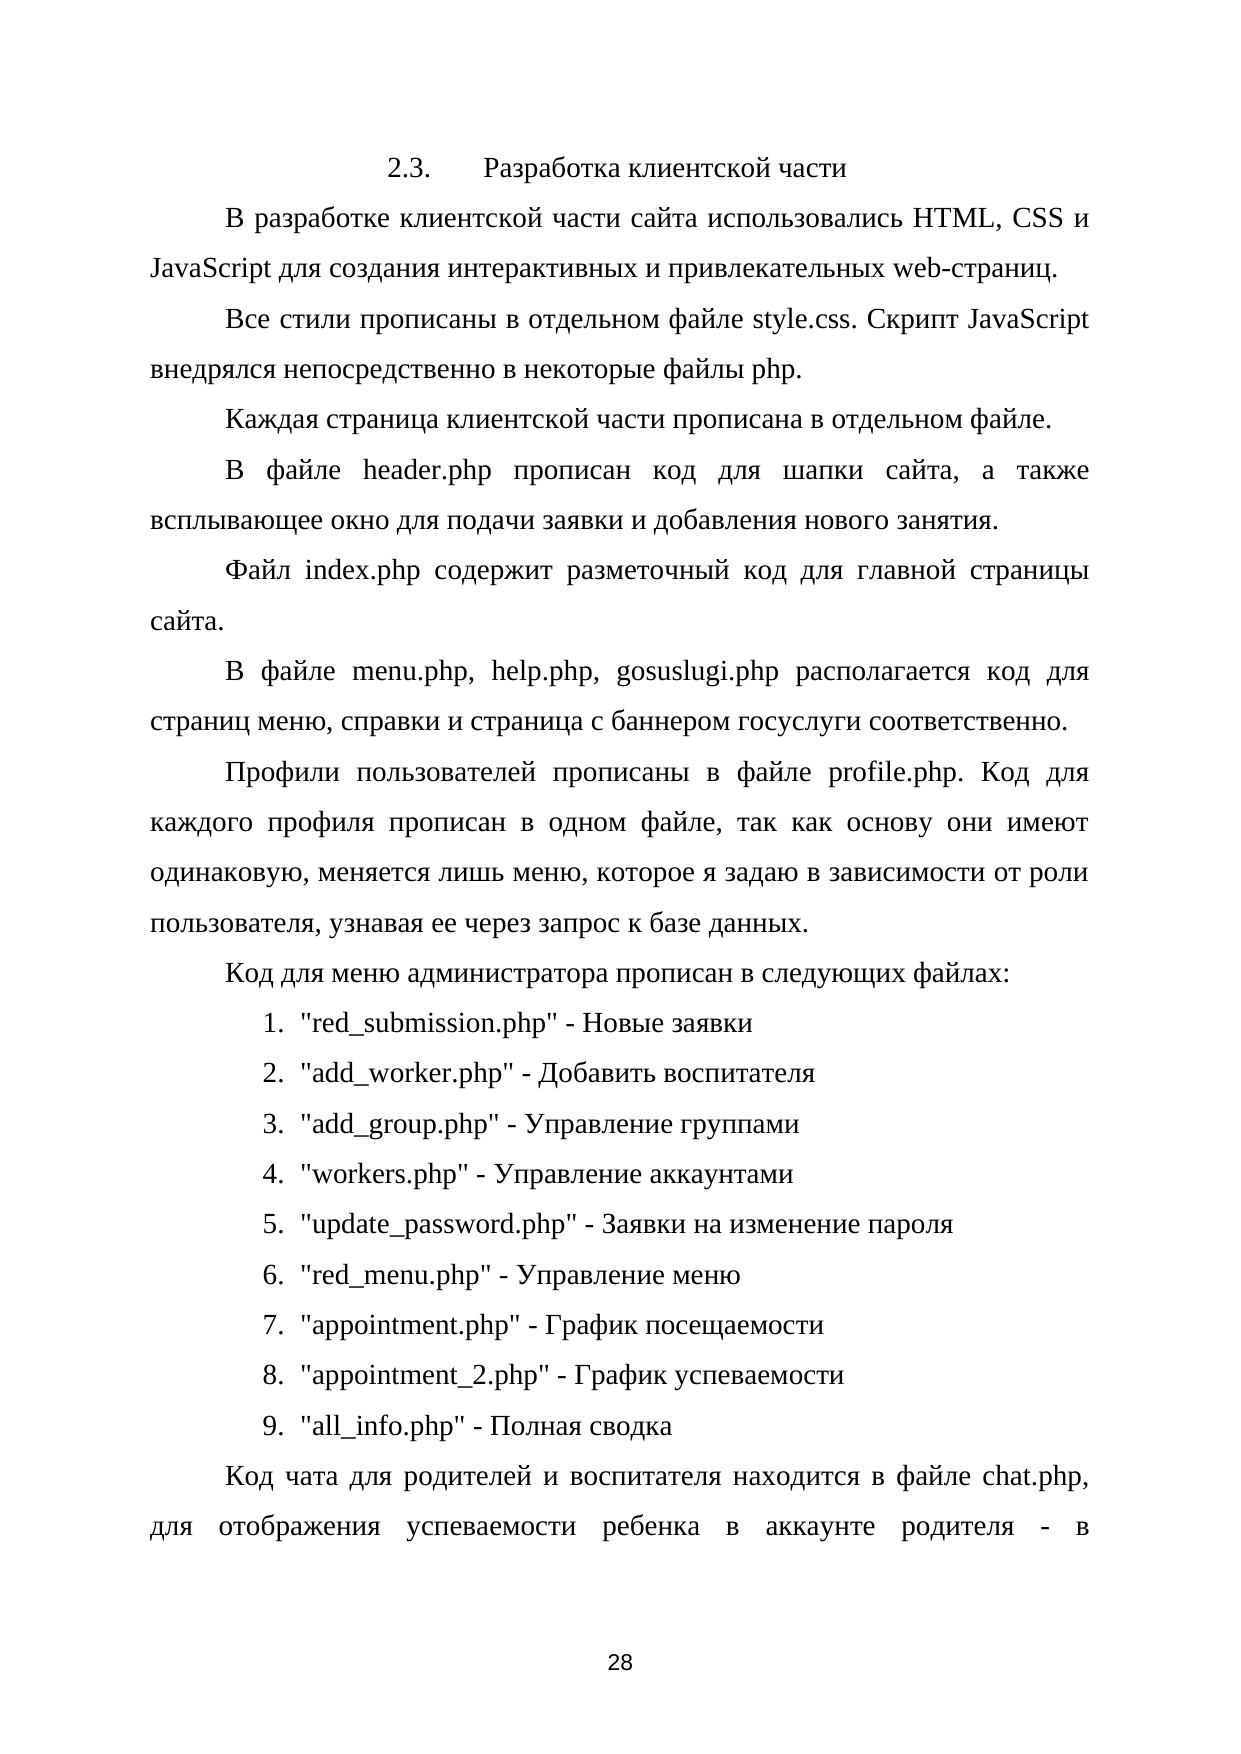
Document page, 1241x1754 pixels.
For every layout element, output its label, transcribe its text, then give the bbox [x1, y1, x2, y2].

text В файле header.php прописан код для шапки сайта, а также всплывающее окно для подачи заявки и добавления нового занятия. [150, 452, 1090, 536]
list "red_submission.php" - Новые заявки [262, 1005, 1090, 1039]
list "add_worker.php" - Добавить воспитателя [262, 1056, 1090, 1089]
list "all_info.php" - Полная сводка [262, 1408, 1090, 1441]
text Код для меню администратора прописан в следующих файлах: [150, 955, 1090, 988]
text В файле menu.php, help.php, gosuslugi.php располагается код для страниц меню, справки и страница с баннером госуслуги соответственно. [150, 653, 1090, 737]
text Все стили прописаны в отдельном файле style.css. Скрипт JavaScript внедрялся непосредственно в некоторые файлы php. [150, 301, 1090, 385]
text Профили пользователей прописаны в файле profile.php. Код для каждого профиля прописан в одном файле, так как основу они имеют одинаковую, меняется лишь меню, которое я задаю в зависимости от роли пользователя, узнавая ее через запрос к базе данных. [150, 754, 1090, 938]
list "appointment.php" - График посещаемости [262, 1307, 1090, 1341]
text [150, 1458, 1090, 1542]
list "add_group.php" - Управление группами [262, 1106, 1090, 1139]
subtitle Разработка клиентской части [187, 150, 1090, 183]
list "red_menu.php" - Управление меню [262, 1257, 1090, 1290]
list "appointment_2.php" - График успеваемости [262, 1357, 1090, 1391]
list "workers.php" - Управление аккаунтами [262, 1156, 1090, 1190]
text В разработке клиентской части сайта использовались HTML, CSS и JavaScript для создания интерактивных и привлекательных web-страниц. [150, 200, 1090, 284]
text Файл index.php содержит разметочный код для главной страницы сайта. [150, 552, 1090, 636]
text Каждая страница клиентской части прописана в отдельном файле. [150, 402, 1090, 435]
list "update_password.php" - Заявки на изменение пароля [262, 1207, 1090, 1240]
